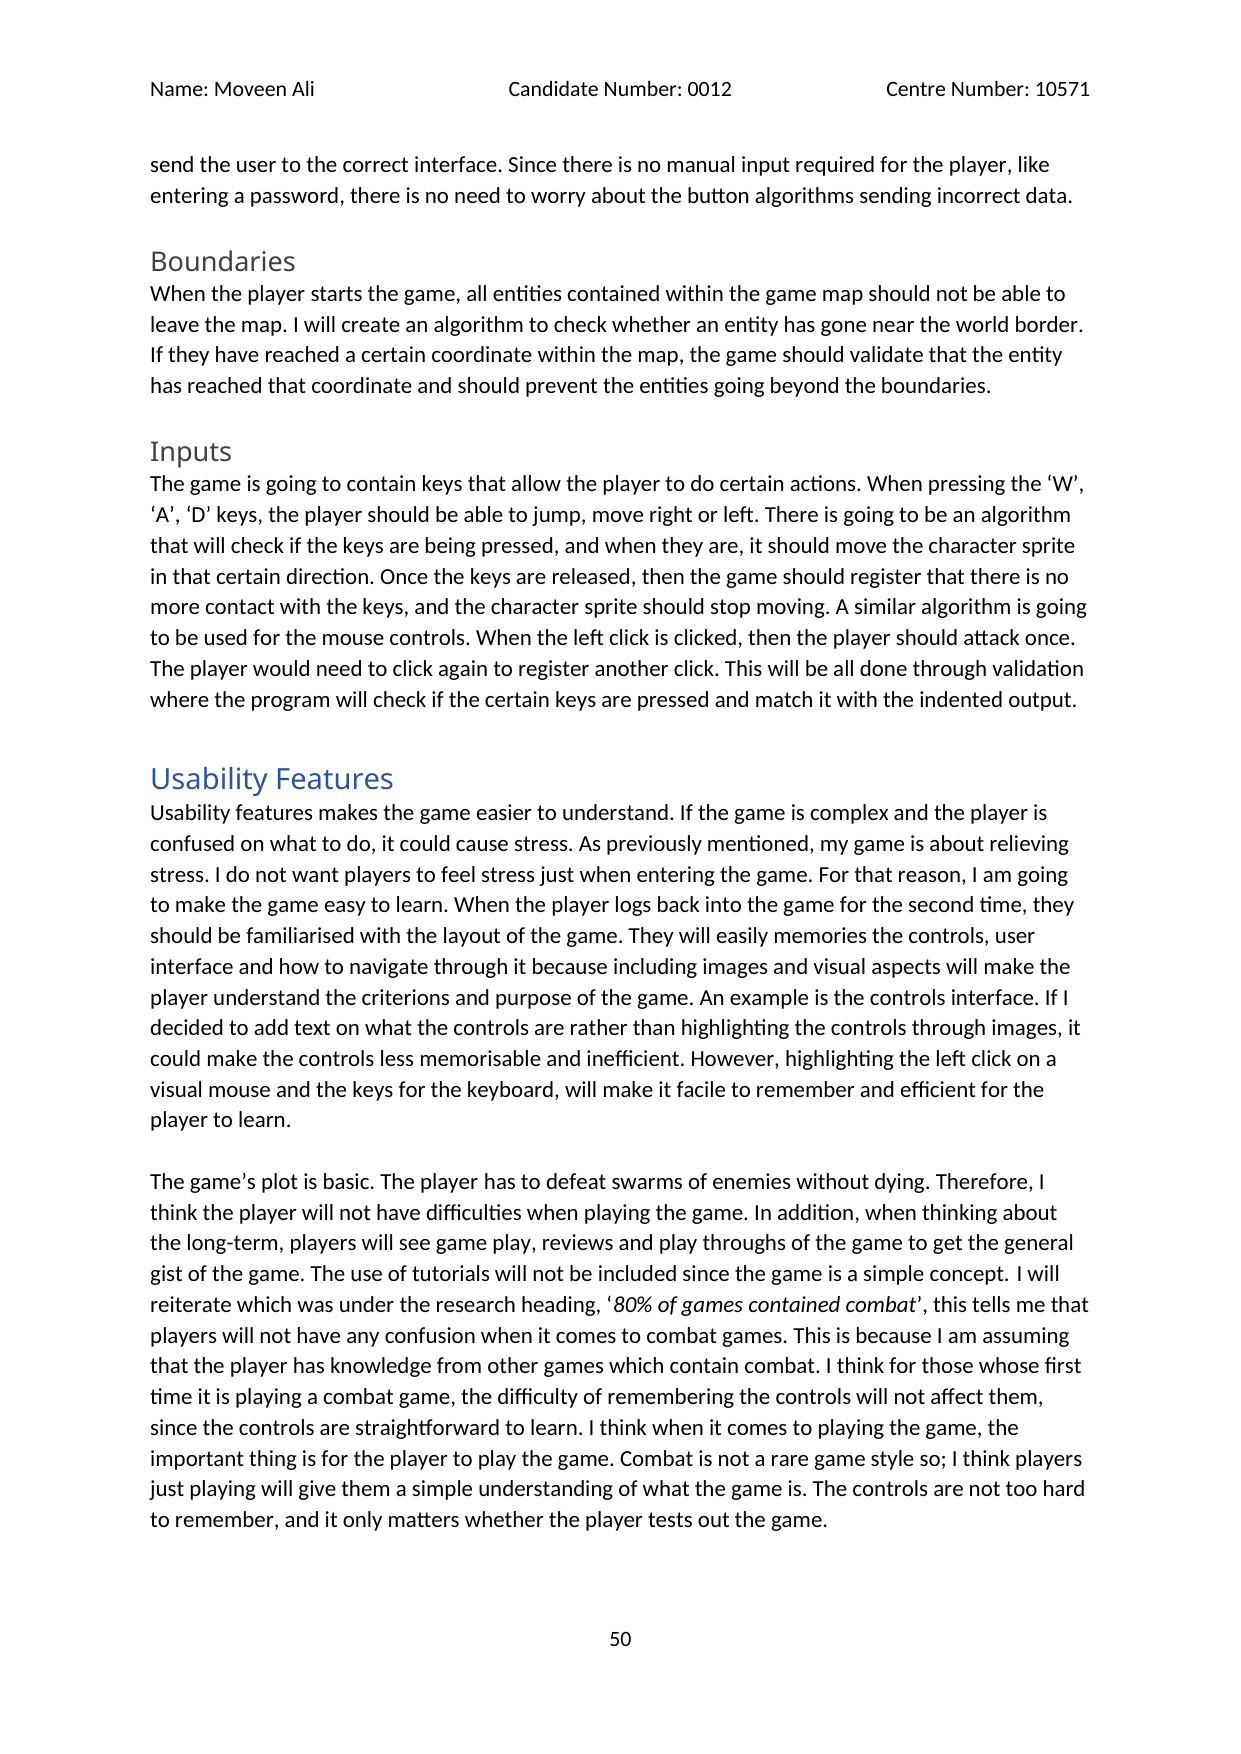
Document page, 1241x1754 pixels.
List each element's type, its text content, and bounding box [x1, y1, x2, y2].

subtitle Usability Features [150, 759, 1090, 798]
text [150, 150, 1090, 209]
text The game is going to contain keys that allow the player to do certain actions. When pressing the ‘W’, ‘A’, ‘D’ keys, the player should be able to jump, move right or left. There is going to be an algorithm that will check if the keys are being pressed, and when they are, it should move the character sprite in that certain direction. Once the keys are released, then the game should register that there is no more contact with the keys, and the character sprite should stop moving. A similar algorithm is going to be used for the mouse controls. When the left click is clicked, then the player should attack once. The player would need to click again to register another click. This will be all done through validation where the program will check if the certain keys are pressed and match it with the indented output. [150, 469, 1090, 713]
subtitle Boundaries [150, 242, 1090, 279]
subtitle Inputs [150, 433, 1090, 469]
text When the player starts the game, all entities contained within the game map should not be able to leave the map. I will create an algorithm to check whether an entity has gone near the world border. If they have reached a certain coordinate within the map, the game should validate that the entity has reached that coordinate and should prevent the entities going beyond the boundaries. [150, 279, 1090, 399]
text The game’s plot is basic. The player has to defeat swarms of enemies without dying. Therefore, I think the player will not have difficulties when playing the game. In addition, when thinking about the long-term, players will see game play, reviews and play throughs of the game to get the general gist of the game. The use of tutorials will not be included since the game is a simple concept. I will reiterate which was under the research heading, ‘80% of games contained combat’, this tells me that players will not have any confusion when it comes to combat games. This is because I am assuming that the player has knowledge from other games which contain combat. I think for those whose first time it is playing a combat game, the difficulty of remembering the controls will not affect them, since the controls are straightforward to learn. I think when it comes to playing the game, the important thing is for the player to play the game. Combat is not a rare game style so; I think players just playing will give them a simple understanding of what the game is. The controls are not too hard to remember, and it only matters whether the player tests out the game. [150, 1167, 1090, 1533]
text Usability features makes the game easier to understand. If the game is complex and the player is confused on what to do, it could cause stress. As previously mentioned, my game is about relieving stress. I do not want players to feel stress just when entering the game. For that reason, I am going to make the game easy to learn. When the player logs back into the game for the second time, they should be familiarised with the layout of the game. They will easily memories the controls, user interface and how to navigate through it because including images and visual aspects will make the player understand the criterions and purpose of the game. An example is the controls interface. If I decided to add text on what the controls are rather than highlighting the controls through images, it could make the controls less memorisable and inefficient. However, highlighting the left click on a visual mouse and the keys for the keyboard, will make it facile to remember and efficient for the player to learn. [150, 798, 1090, 1134]
